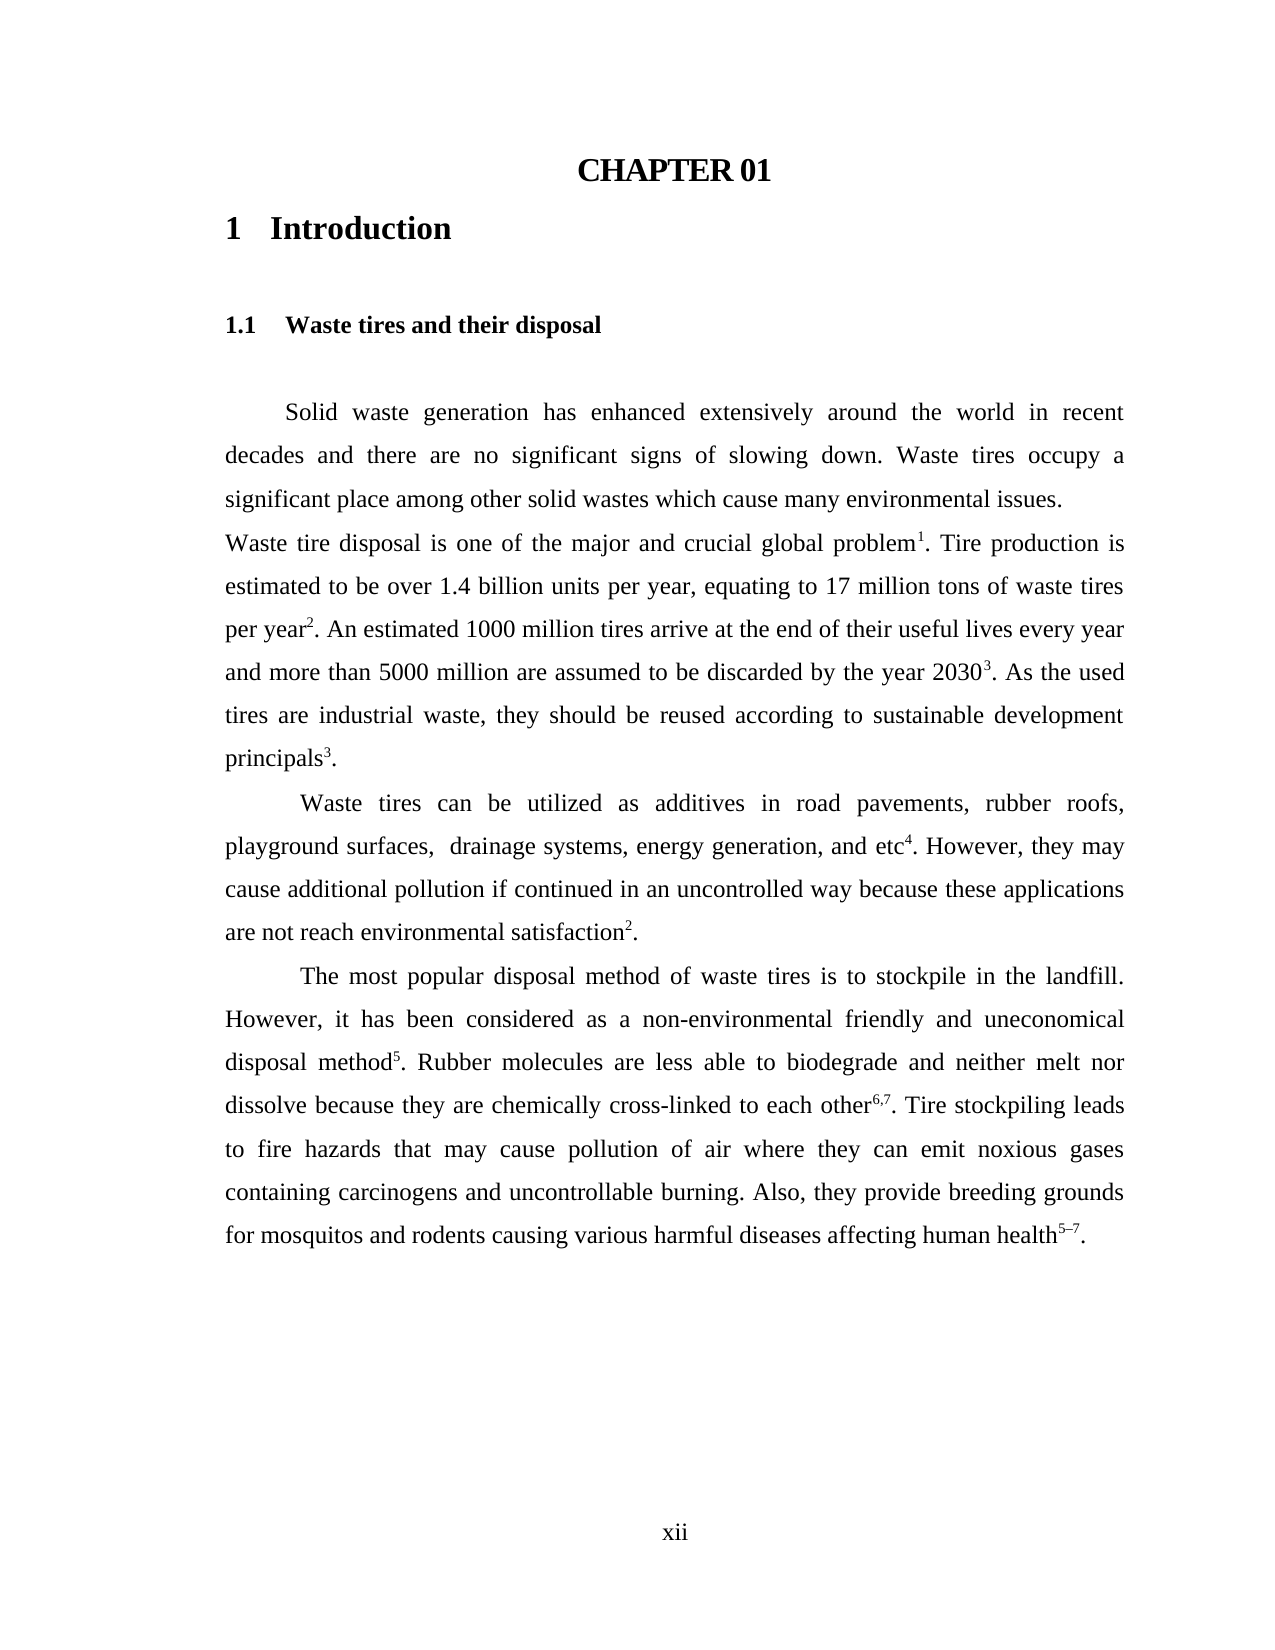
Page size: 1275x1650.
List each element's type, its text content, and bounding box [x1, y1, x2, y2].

subtitle Waste tires and their disposal [225, 310, 1125, 339]
text Waste tires can be utilized as additives in road pavements, rubber roofs, playground surfaces, drainage systems, energy generation, and etc4. However, they may cause additional pollution if continued in an uncontrolled way because these applications are not reach environmental satisfaction2. [225, 788, 1125, 946]
text Solid waste generation has enhanced extensively around the world in recent decades and there are no significant signs of slowing down. Waste tires occupy a significant place among other solid wastes which cause many environmental issues. [225, 397, 1125, 512]
text CHAPTER 01 [225, 150, 1125, 188]
subtitle Introduction [225, 208, 1125, 247]
text Waste tire disposal is one of the major and crucial global problem1. Tire production is estimated to be over 1.4 billion units per year, equating to 17 million tons of waste tires per year2. An estimated 1000 million tires arrive at the end of their useful lives every year and more than 5000 million are assumed to be discarded by the year 20303. As the used tires are industrial waste, they should be reused according to sustainable development principals3. [225, 528, 1125, 772]
text The most popular disposal method of waste tires is to stockpile in the landfill. However, it has been considered as a non-environmental friendly and uneconomical disposal method5. Rubber molecules are less able to biodegrade and neither melt nor dissolve because they are chemically cross-linked to each other6,7. Tire stockpiling leads to fire hazards that may cause pollution of air where they can emit noxious gases containing carcinogens and uncontrollable burning. Also, they provide breeding grounds for mosquitos and rodents causing various harmful diseases affecting human health5–7. [225, 961, 1125, 1249]
